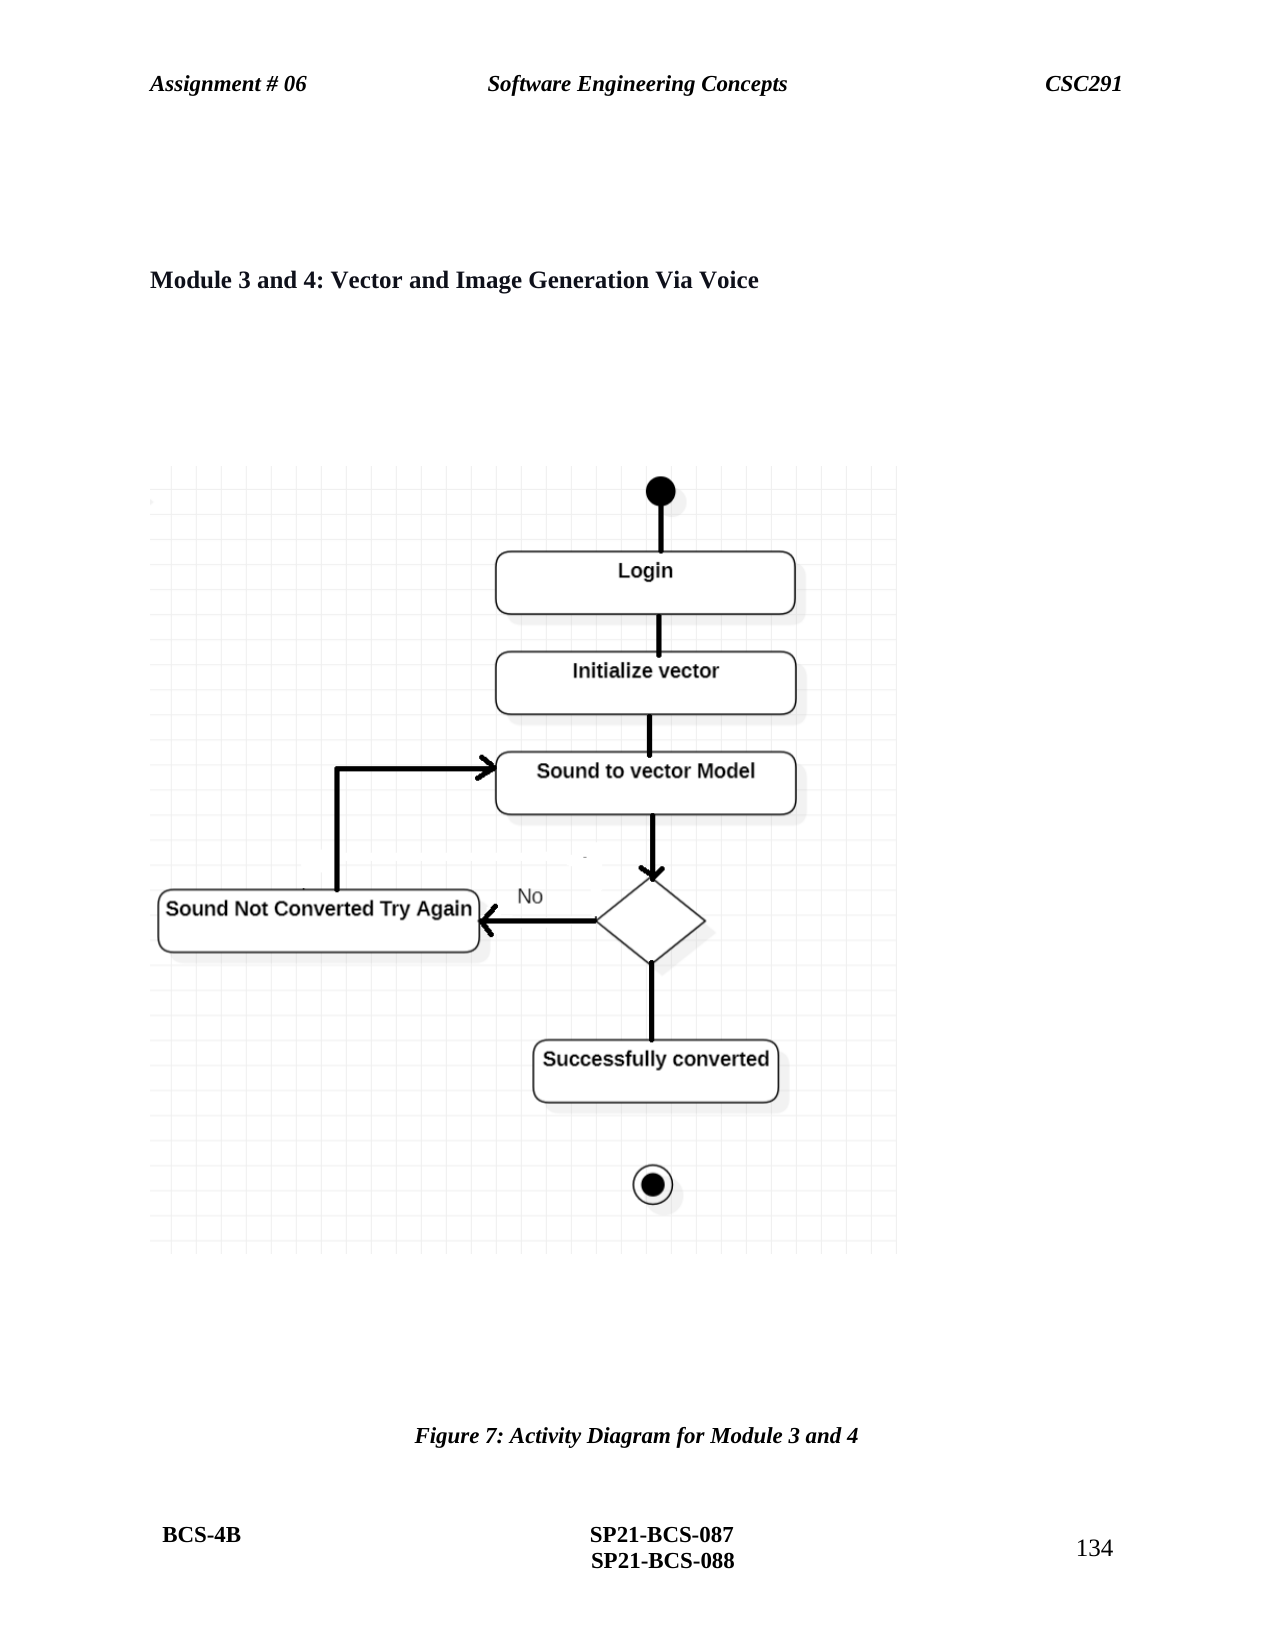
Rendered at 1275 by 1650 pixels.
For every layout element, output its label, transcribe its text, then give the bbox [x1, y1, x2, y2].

text Module 3 and 4: Vector and Image Generation Via Voice [150, 265, 1125, 294]
text Figure 7: Activity Diagram for Module 3 and 4 [150, 1422, 1125, 1449]
picture [150, 466, 897, 1254]
